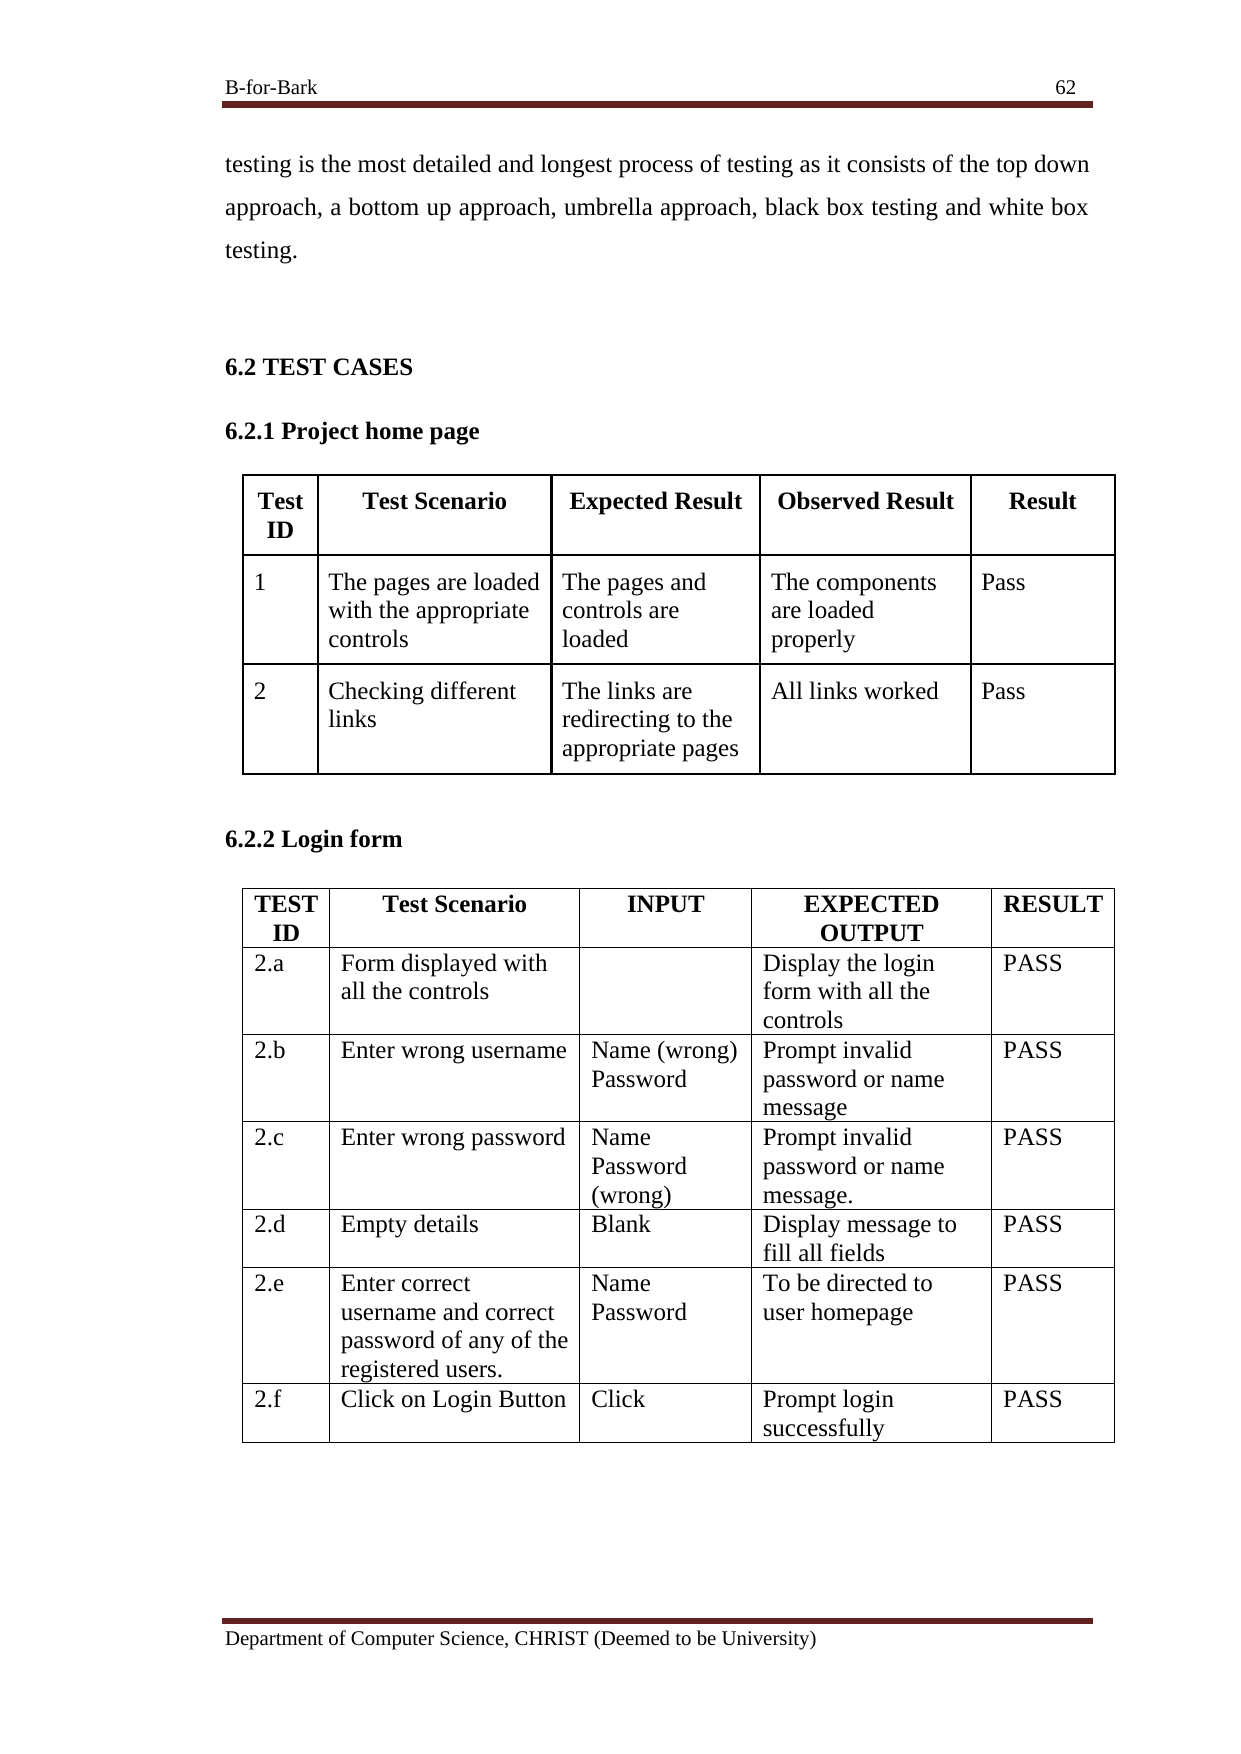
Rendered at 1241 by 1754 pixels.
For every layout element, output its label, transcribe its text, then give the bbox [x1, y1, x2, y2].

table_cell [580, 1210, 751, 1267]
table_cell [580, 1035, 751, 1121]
list TEST CASES [225, 352, 1126, 381]
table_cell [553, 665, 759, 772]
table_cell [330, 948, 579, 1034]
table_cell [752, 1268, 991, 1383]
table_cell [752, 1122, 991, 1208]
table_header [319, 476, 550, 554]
list Login form [225, 824, 1126, 853]
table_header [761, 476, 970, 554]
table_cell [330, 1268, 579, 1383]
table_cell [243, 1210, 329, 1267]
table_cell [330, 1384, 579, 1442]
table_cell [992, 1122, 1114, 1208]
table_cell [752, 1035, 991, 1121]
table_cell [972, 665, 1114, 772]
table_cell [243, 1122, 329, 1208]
text testing is the most detailed and longest process of testing as it consists of the top down approach, a bottom up approach, umbrella approach, black box testing and white box testing. [225, 149, 1090, 264]
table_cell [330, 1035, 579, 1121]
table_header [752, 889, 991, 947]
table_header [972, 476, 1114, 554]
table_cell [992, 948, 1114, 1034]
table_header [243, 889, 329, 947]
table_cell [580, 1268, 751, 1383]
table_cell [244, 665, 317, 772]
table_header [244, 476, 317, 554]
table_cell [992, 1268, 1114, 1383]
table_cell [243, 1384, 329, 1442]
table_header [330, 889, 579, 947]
list Project home page [225, 416, 1126, 445]
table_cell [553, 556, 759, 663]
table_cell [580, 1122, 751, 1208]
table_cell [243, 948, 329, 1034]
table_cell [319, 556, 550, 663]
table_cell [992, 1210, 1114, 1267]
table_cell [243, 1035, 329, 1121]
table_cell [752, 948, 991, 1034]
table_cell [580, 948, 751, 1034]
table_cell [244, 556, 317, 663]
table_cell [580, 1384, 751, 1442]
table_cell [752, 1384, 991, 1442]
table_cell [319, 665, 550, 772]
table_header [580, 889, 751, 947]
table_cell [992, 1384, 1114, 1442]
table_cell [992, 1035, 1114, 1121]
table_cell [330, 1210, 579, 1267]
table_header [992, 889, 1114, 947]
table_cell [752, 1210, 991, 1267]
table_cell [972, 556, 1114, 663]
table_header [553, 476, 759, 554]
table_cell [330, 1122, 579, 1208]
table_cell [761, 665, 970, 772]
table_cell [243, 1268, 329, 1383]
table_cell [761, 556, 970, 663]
